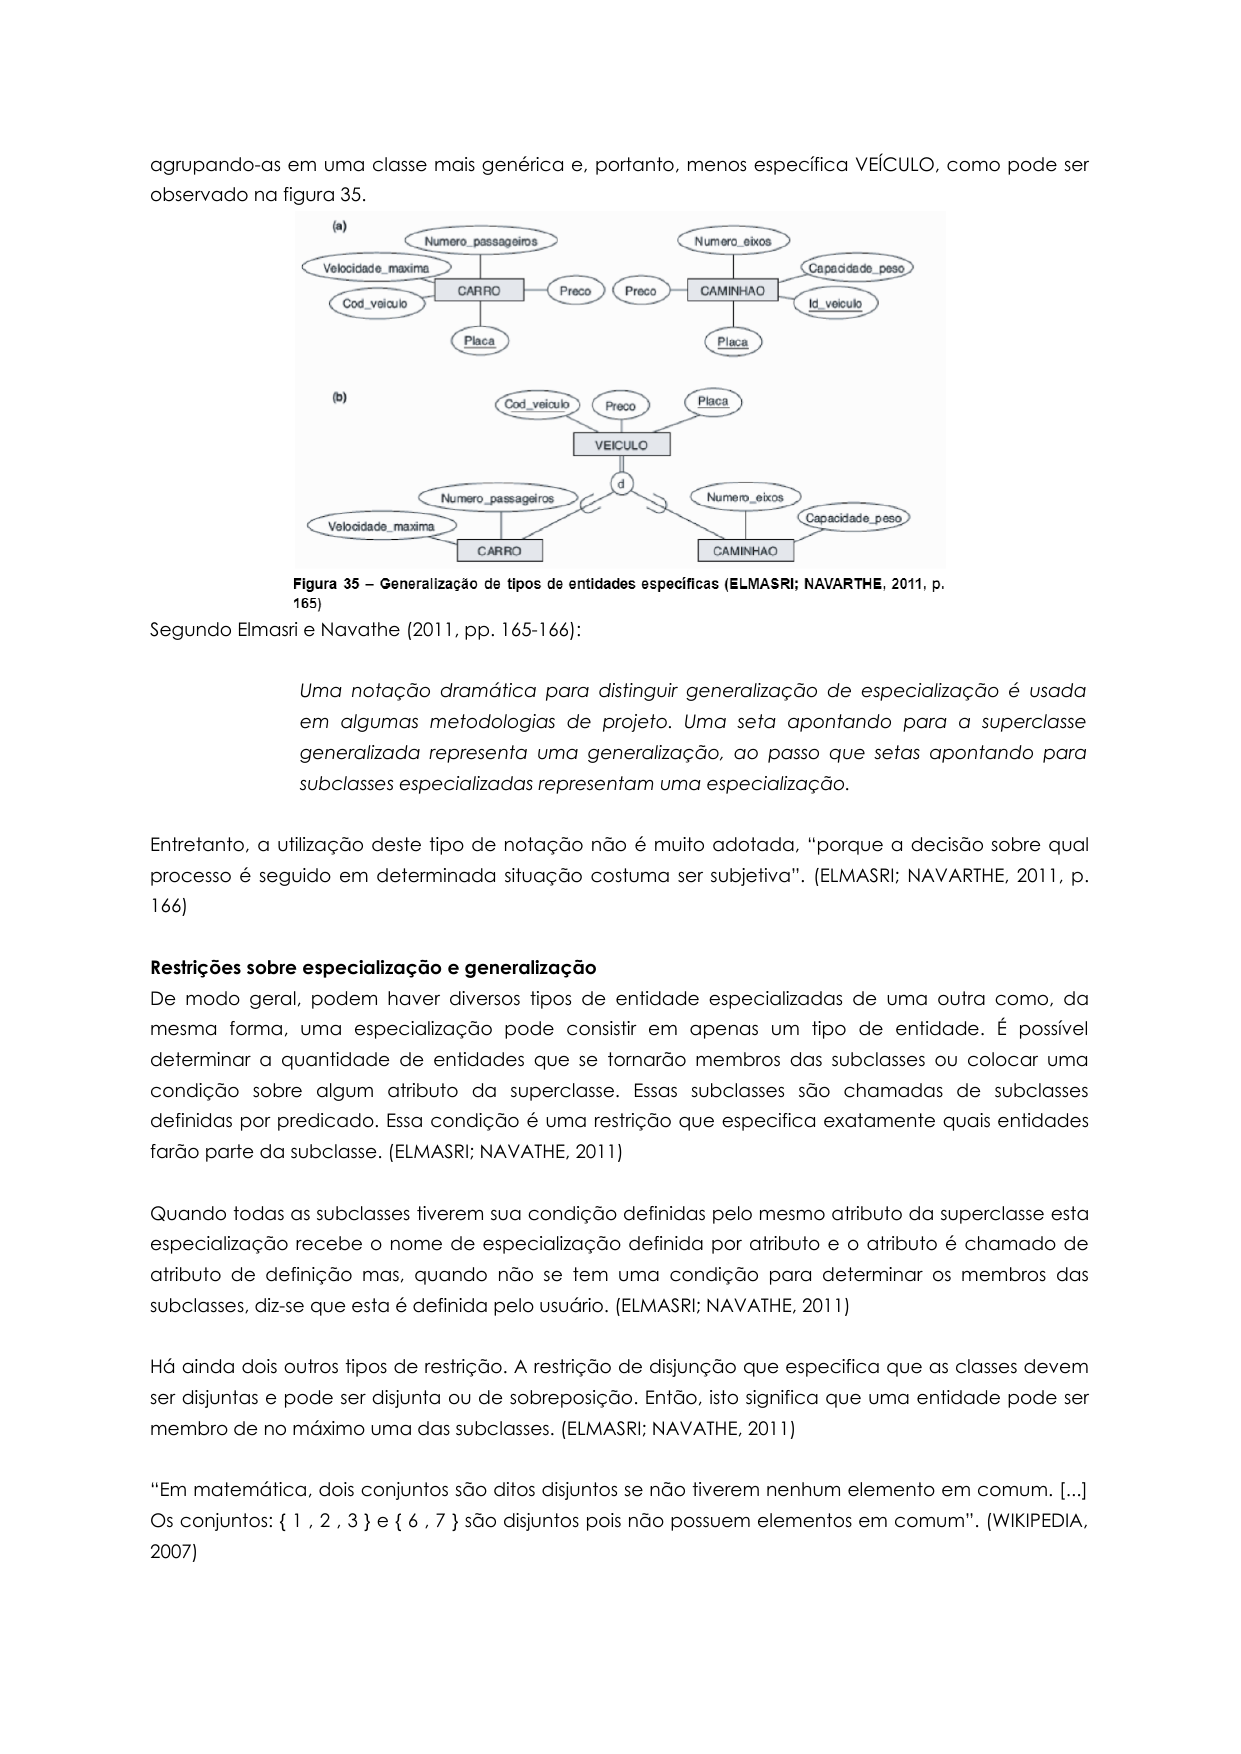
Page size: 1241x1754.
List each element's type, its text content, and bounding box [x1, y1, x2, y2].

text Segundo Elmasri e Navathe (2011, pp. 165-166): [150, 615, 1090, 642]
text Uma notação dramática para distinguir generalização de especialização é usada em algumas metodologias de projeto. Uma seta apontando para a superclasse generalizada representa uma generalização, ao passo que setas apontando para subclasses especializadas representam uma especialização. [300, 677, 1090, 796]
text Restrições sobre especialização e generalização [150, 953, 1090, 980]
text Quando todas as subclasses tiverem sua condição definidas pelo mesmo atributo da superclasse esta especialização recebe o nome de especialização definida por atributo e o atributo é chamado de atributo de definição mas, quando não se tem uma condição para determinar os membros das subclasses, diz-se que esta é definida pelo usuário. (ELMASRI; NAVATHE, 2011) [150, 1199, 1090, 1318]
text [150, 150, 1090, 207]
text Há ainda dois outros tipos de restrição. A restrição de disjunção que especifica que as classes devem ser disjuntas e pode ser disjunta ou de sobreposição. Então, isto significa que uma entidade pode ser membro de no máximo uma das subclasses. (ELMASRI; NAVATHE, 2011) [150, 1353, 1090, 1441]
picture [293, 211, 947, 612]
text “Em matemática, dois conjuntos são ditos disjuntos se não tiverem nenhum elemento em comum. [...] Os conjuntos: { 1 , 2 , 3 } e { 6 , 7 } são disjuntos pois não possuem elementos em comum”. (WIKIPEDIA, 2007) [150, 1476, 1090, 1564]
text Entretanto, a utilização deste tipo de notação não é muito adotada, “porque a decisão sobre qual processo é seguido em determinada situação costuma ser subjetiva”. (ELMASRI; NAVARTHE, 2011, p. 166) [150, 830, 1090, 918]
text De modo geral, podem haver diversos tipos de entidade especializadas de uma outra como, da mesma forma, uma especialização pode consistir em apenas um tipo de entidade. É possível determinar a quantidade de entidades que se tornarão membros das subclasses ou colocar uma condição sobre algum atributo da superclasse. Essas subclasses são chamadas de subclasses definidas por predicado. Essa condição é uma restrição que especifica exatamente quais entidades farão parte da subclasse. (ELMASRI; NAVATHE, 2011) [150, 984, 1090, 1164]
